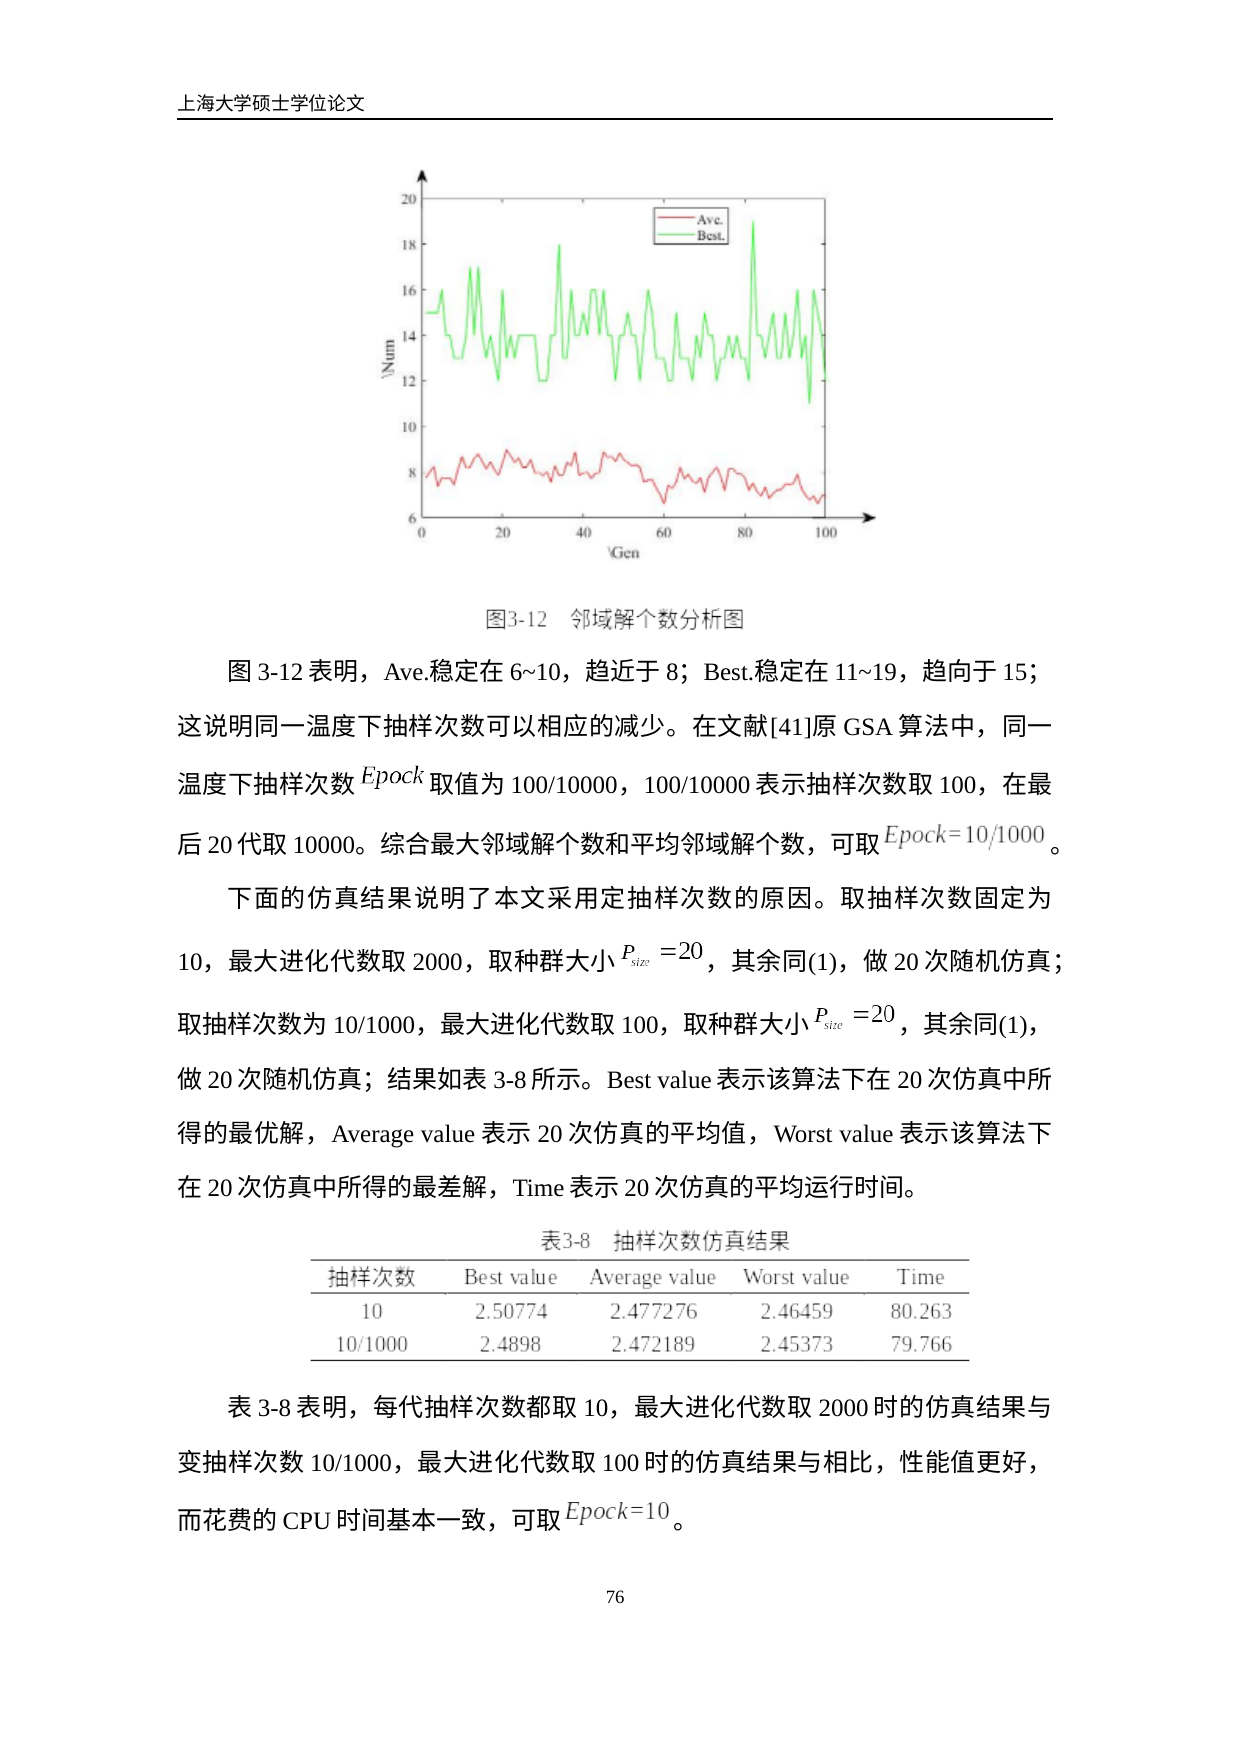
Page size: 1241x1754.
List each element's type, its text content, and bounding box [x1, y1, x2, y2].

text 图3-12表明，Ave.稳定在6~10，趋近于8；Best.稳定在11~19，趋向于15；这说明同一温度下抽样次数可以相应的减少。在文献[41]原GSA算法中，同一温度下抽样次数取值为100/10000，100/10000表示抽样次数取100，在最后20代取10000。综合最大邻域解个数和平均邻域解个数，可取。 [177, 652, 1053, 861]
text 下面的仿真结果说明了本文采用定抽样次数的原因。取抽样次数固定为10，最大进化代数取2000，取种群大小，其余同(1)，做20次随机仿真；取抽样次数为10/1000，最大进化代数取100，取种群大小，其余同(1)，做20次随机仿真；结果如表3-8所示。Best value表示该算法下在20次仿真中所得的最优解，Average value表示20次仿真的平均值，Worst value表示该算法下在20次仿真中所得的最差解，Time表示20次仿真的平均运行时间。 [177, 879, 1053, 1204]
text 表3-8表明，每代抽样次数都取10，最大进化代数取2000时的仿真结果与变抽样次数10/1000，最大进化代数取100时的仿真结果与相比，性能值更好，而花费的CPU时间基本一致，可取。 [177, 1388, 1053, 1536]
